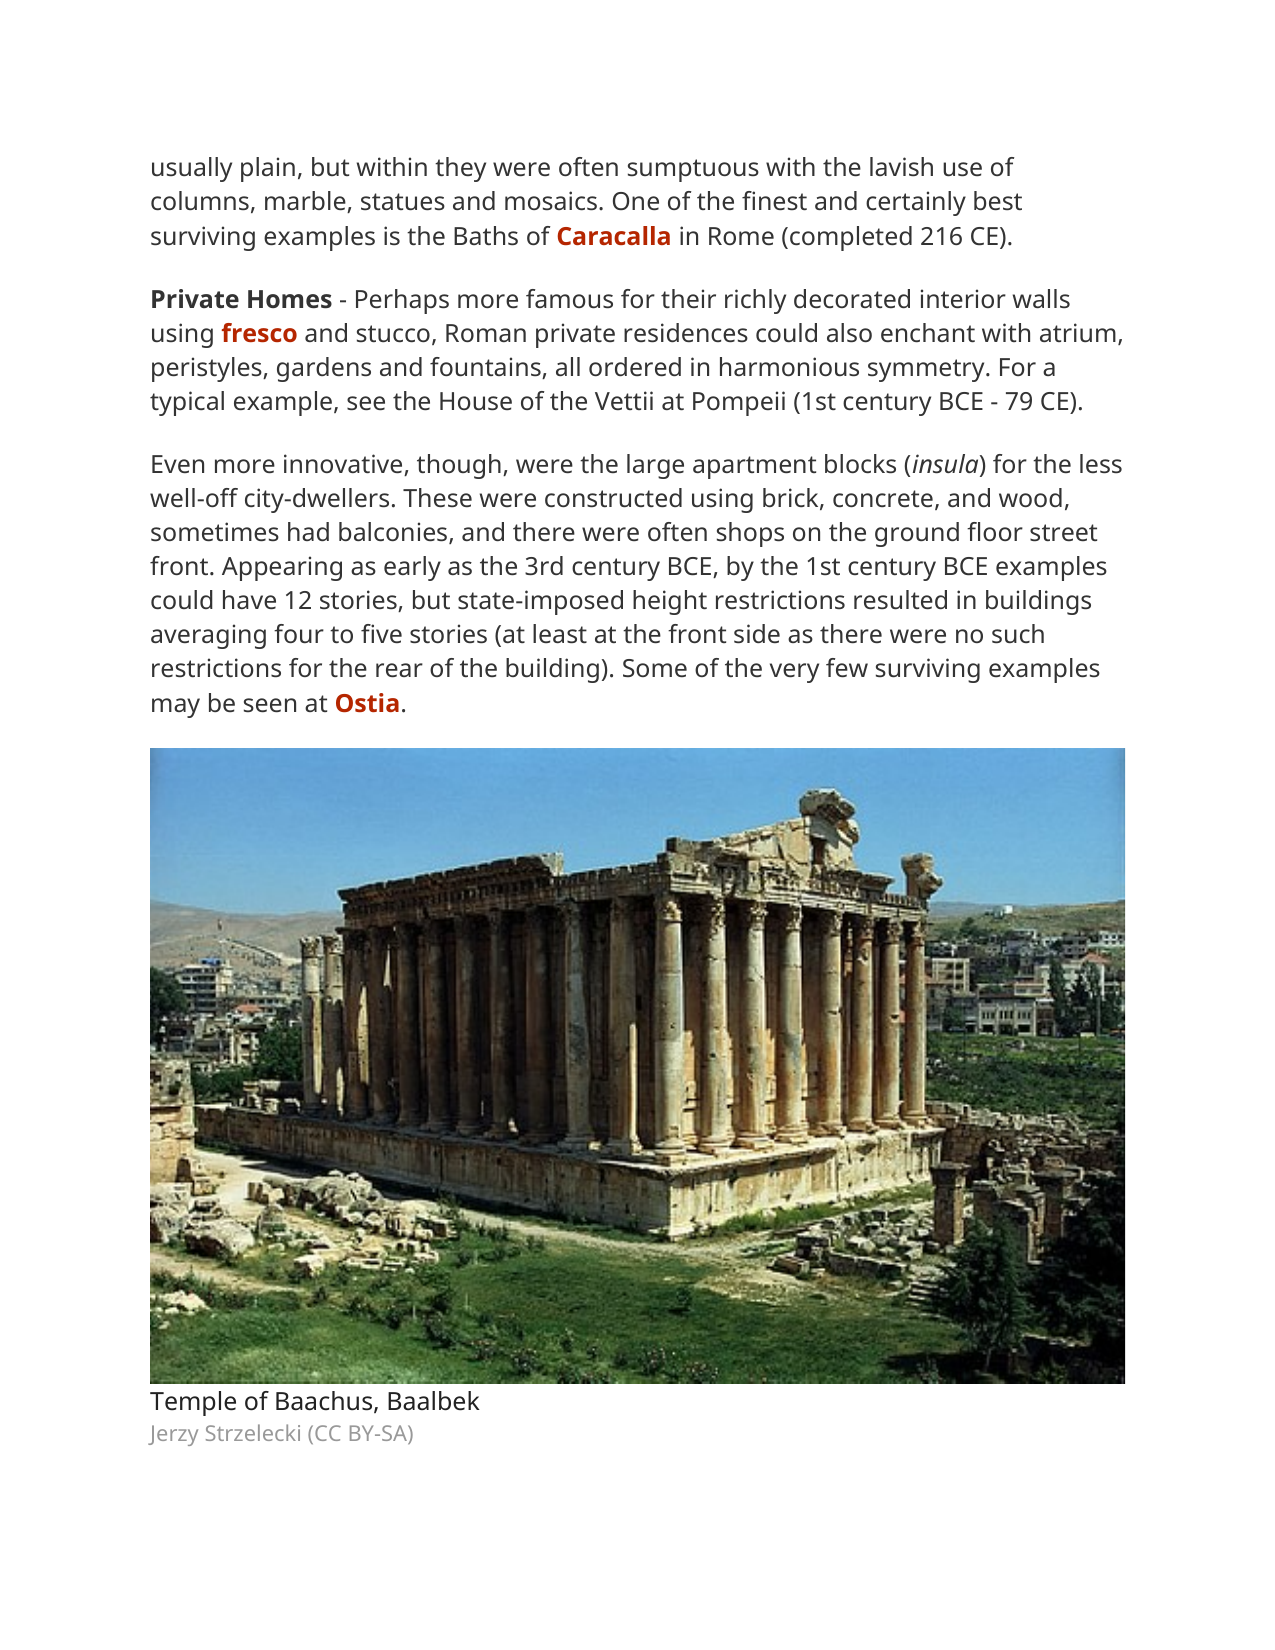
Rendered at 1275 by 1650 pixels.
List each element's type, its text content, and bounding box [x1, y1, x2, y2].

text Even more innovative, though, were the large apartment blocks (insula) for the less well-off city-dwellers. These were constructed using brick, concrete, and wood, sometimes had balconies, and there were often shops on the ground floor street front. Appearing as early as the 3rd century BCE, by the 1st century BCE examples could have 12 stories, but state-imposed height restrictions resulted in buildings averaging four to five stories (at least at the front side as there were no such restrictions for the rear of the building). Some of the very few surviving examples may be seen at Ostia. [150, 447, 1125, 719]
text Temple of Baachus, Baalbek [150, 1384, 1125, 1418]
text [150, 150, 1125, 252]
picture [150, 748, 1125, 1384]
text Jerzy Strzelecki (CC BY-SA) [150, 1418, 1125, 1448]
text Private Homes - Perhaps more famous for their richly decorated interior walls using fresco and stucco, Roman private residences could also enchant with atrium, peristyles, gardens and fountains, all ordered in harmonious symmetry. For a typical example, see the House of the Vettii at Pompeii (1st century BCE - 79 CE). [150, 281, 1125, 418]
